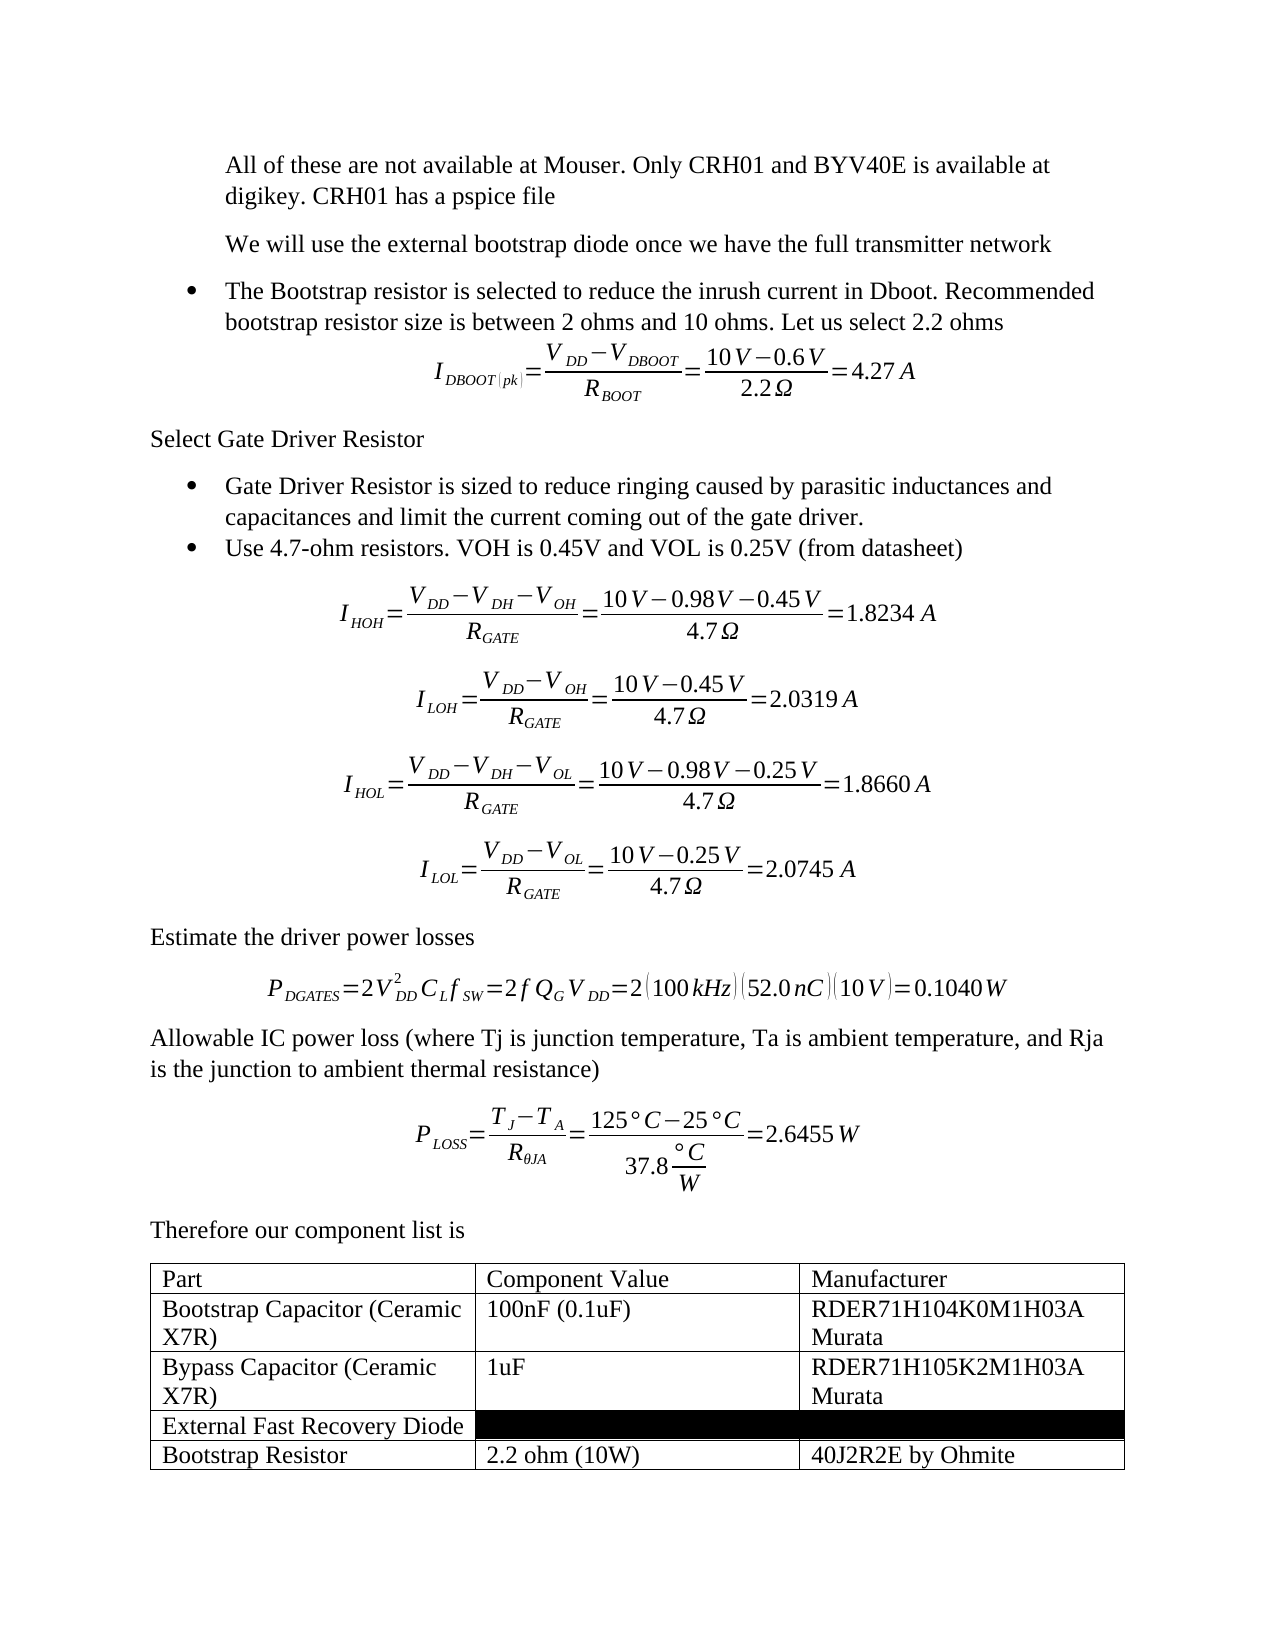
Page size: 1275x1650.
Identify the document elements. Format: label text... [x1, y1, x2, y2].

table_cell 1uF [476, 1352, 799, 1410]
table_header Component Value [476, 1264, 799, 1293]
table_cell Bootstrap Resistor [151, 1441, 475, 1469]
table_cell 40J2R2E by Ohmite [800, 1441, 1124, 1469]
text Allowable IC power loss (where Tj is junction temperature, Ta is ambient temperature, and Rja is the junction to ambient thermal resistance) [150, 1023, 1125, 1083]
text Select Gate Driver Resistor [150, 424, 1125, 452]
table_cell 100nF (0.1uF) [476, 1294, 799, 1351]
text All of these are not available at Mouser. Only CRH01 and BYV40E is available at digikey. CRH01 has a pspice file [225, 150, 1125, 210]
table_cell RDER71H105K2M1H03A Murata [800, 1352, 1124, 1410]
text Therefore our component list is [150, 1215, 1125, 1244]
table_cell 2.2 ohm (10W) [476, 1441, 799, 1469]
table_cell RDER71H104K0M1H03A Murata [800, 1294, 1124, 1351]
text Estimate the driver power losses [150, 922, 1125, 951]
table_cell Bootstrap Capacitor (Ceramic X7R) [151, 1294, 475, 1351]
table_cell External Fast Recovery Diode [151, 1411, 475, 1439]
list Use 4.7-ohm resistors. VOH is 0.45V and VOL is 0.25V (from datasheet) [187, 533, 1125, 562]
table_cell [476, 1411, 799, 1439]
text We will use the external bootstrap diode once we have the full transmitter network [225, 229, 1125, 257]
list Gate Driver Resistor is sized to reduce ringing caused by parasitic inductances and capacitances and limit the current coming out of the gate driver. [187, 471, 1125, 531]
list The Bootstrap resistor is selected to reduce the inrush current in Dboot. Recommended bootstrap resistor size is between 2 ohms and 10 ohms. Let us select 2.2 ohms [187, 276, 1125, 336]
table_cell Bypass Capacitor (Ceramic X7R) [151, 1352, 475, 1410]
table_header Manufacturer [800, 1264, 1124, 1293]
table_cell [800, 1411, 1124, 1439]
table_header Part [151, 1264, 475, 1293]
